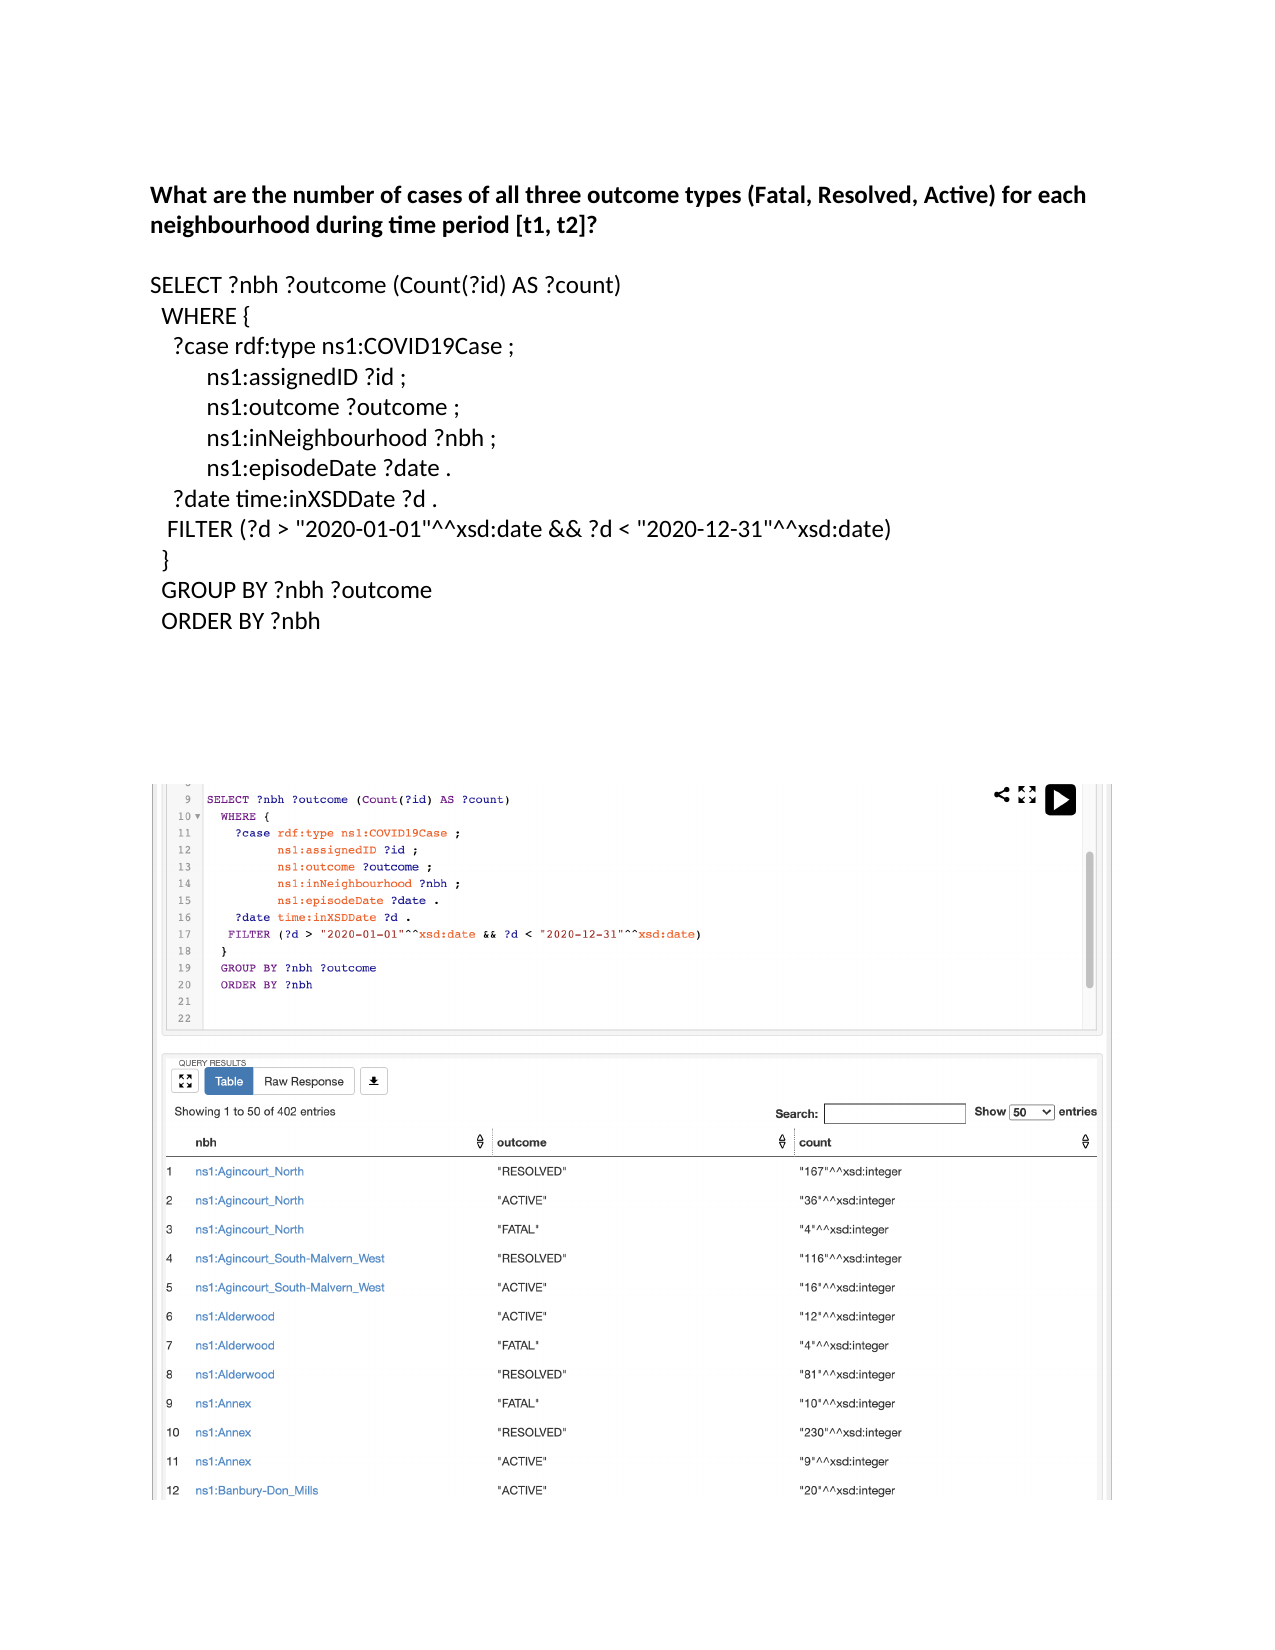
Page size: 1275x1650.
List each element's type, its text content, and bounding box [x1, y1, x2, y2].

text SELECT ?nbh ?outcome (Count(?id) AS ?count) [150, 269, 1125, 300]
text What are the number of cases of all three outcome types (Fatal, Resolved, Active) for each neighbourhood during time period [t1, t2]? [150, 179, 1125, 240]
text FILTER (?d > "2020-01-01"^^xsd:date && ?d < "2020-12-31"^^xsd:date) [150, 513, 1125, 544]
picture [150, 784, 1125, 1500]
text ?date time:inXSDDate ?d . [150, 483, 1125, 513]
text ns1:episodeDate ?date . [150, 452, 1125, 483]
text ORDER BY ?nbh [150, 605, 1125, 636]
text ns1:outcome ?outcome ; [150, 391, 1125, 422]
text GROUP BY ?nbh ?outcome [150, 574, 1125, 605]
text ns1:assignedID ?id ; [150, 361, 1125, 391]
text } [150, 544, 1125, 574]
text ?case rdf:type ns1:COVID19Case ; [150, 330, 1125, 361]
text WHERE { [150, 300, 1125, 330]
text ns1:inNeighbourhood ?nbh ; [150, 422, 1125, 452]
